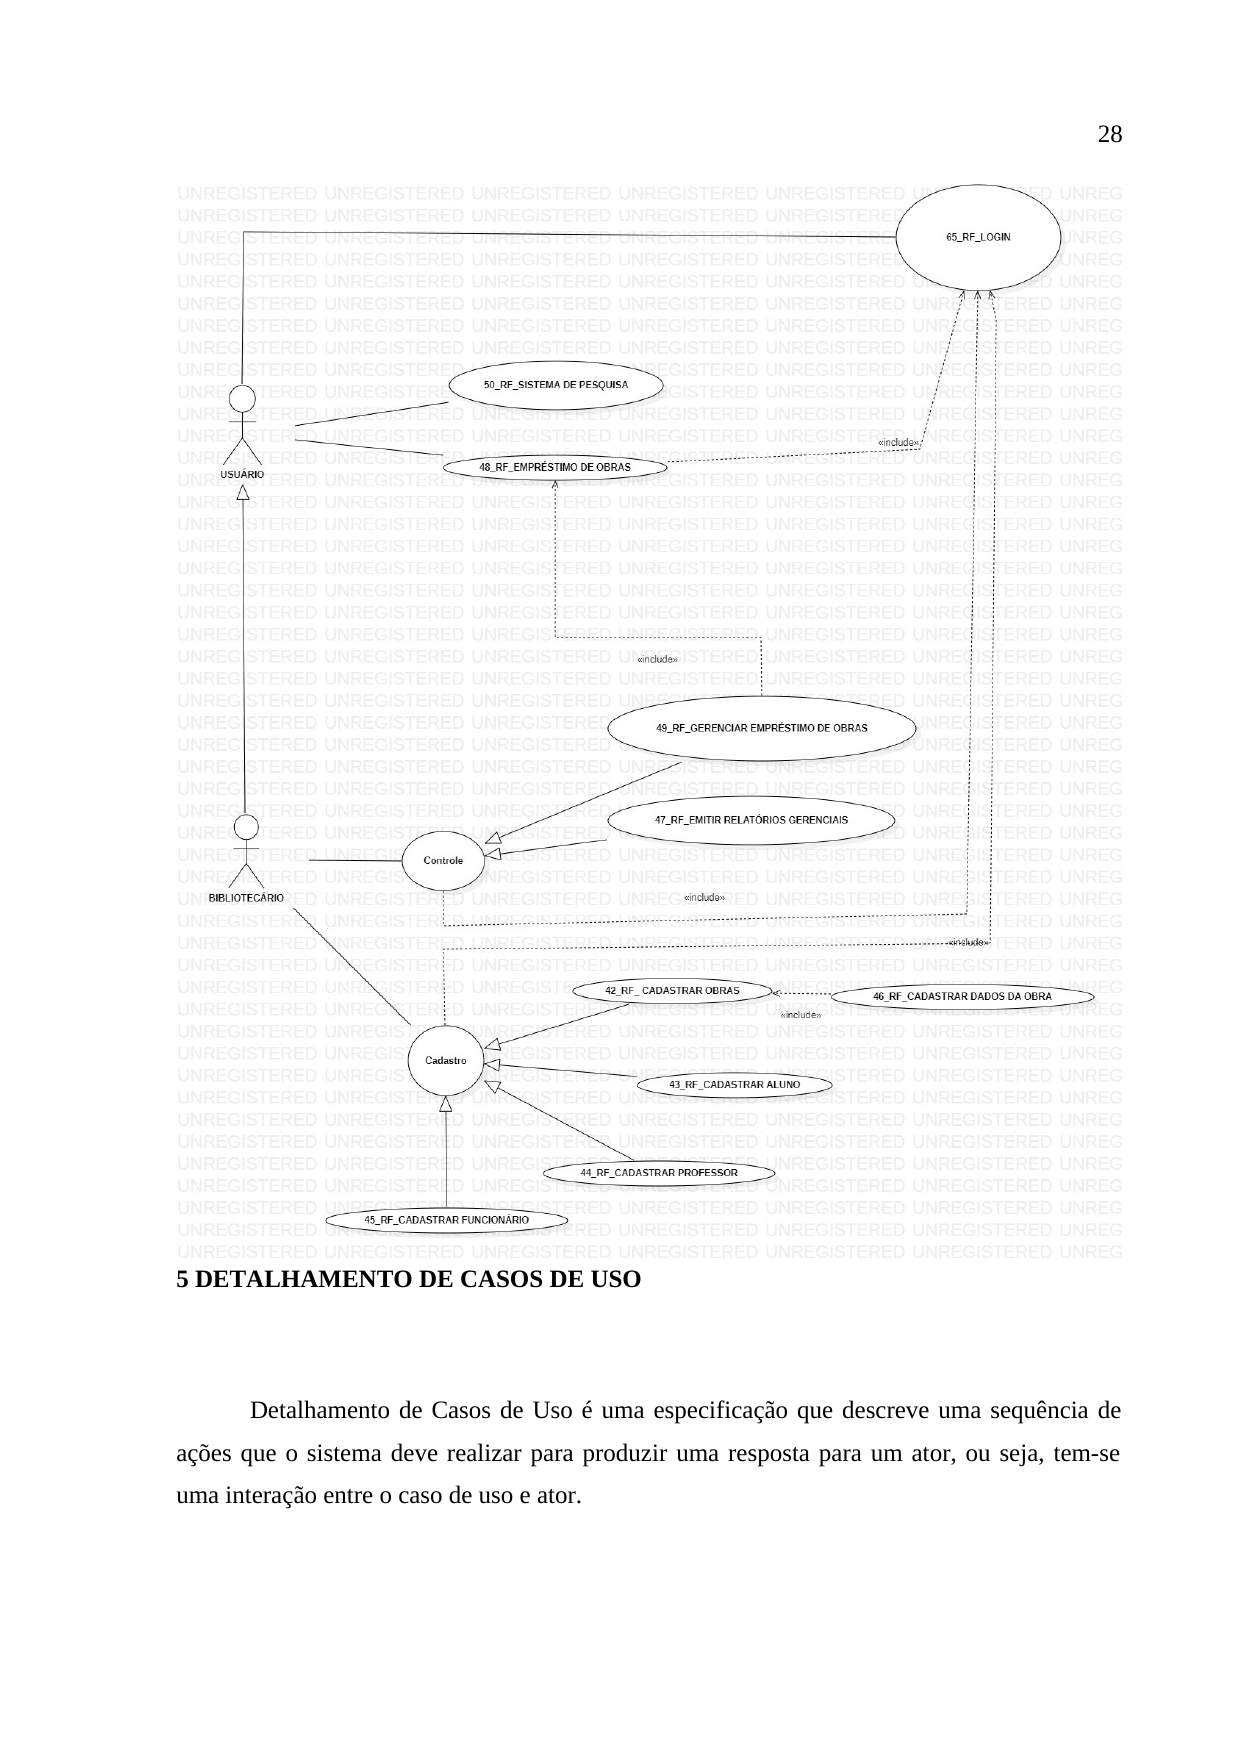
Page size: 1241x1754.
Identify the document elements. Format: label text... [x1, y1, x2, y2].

picture [177, 177, 1123, 1262]
subtitle 5 DETALHAMENTO DE CASOS DE USO [176, 1264, 1122, 1292]
text Detalhamento de Casos de Uso é uma especificação que descreve uma sequência de ações que o sistema deve realizar para produzir uma resposta para um ator, ou seja, tem-se uma interação entre o caso de uso e ator. [176, 1395, 1122, 1509]
